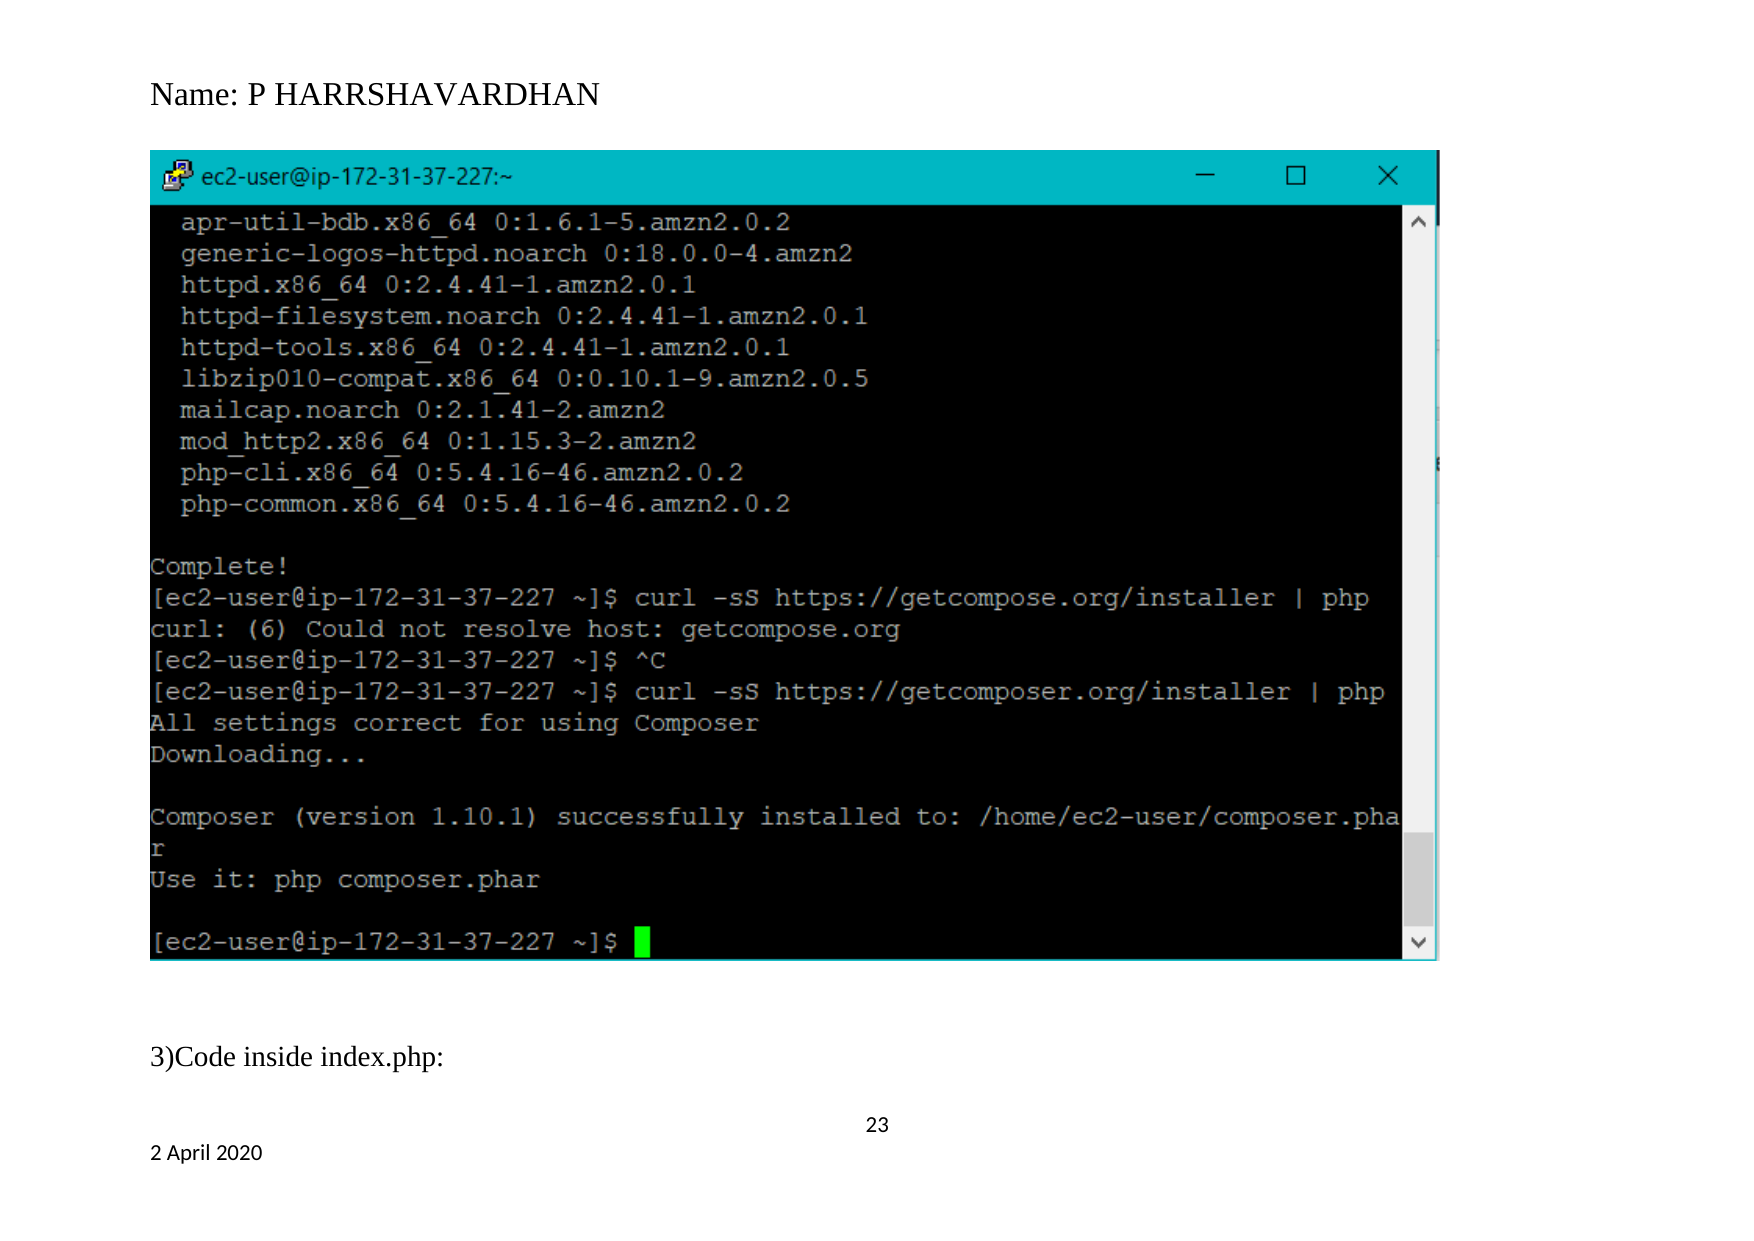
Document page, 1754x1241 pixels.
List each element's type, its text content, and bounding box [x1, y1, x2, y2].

list 3)Code inside index.php: [150, 1039, 1604, 1072]
picture [150, 150, 1440, 961]
